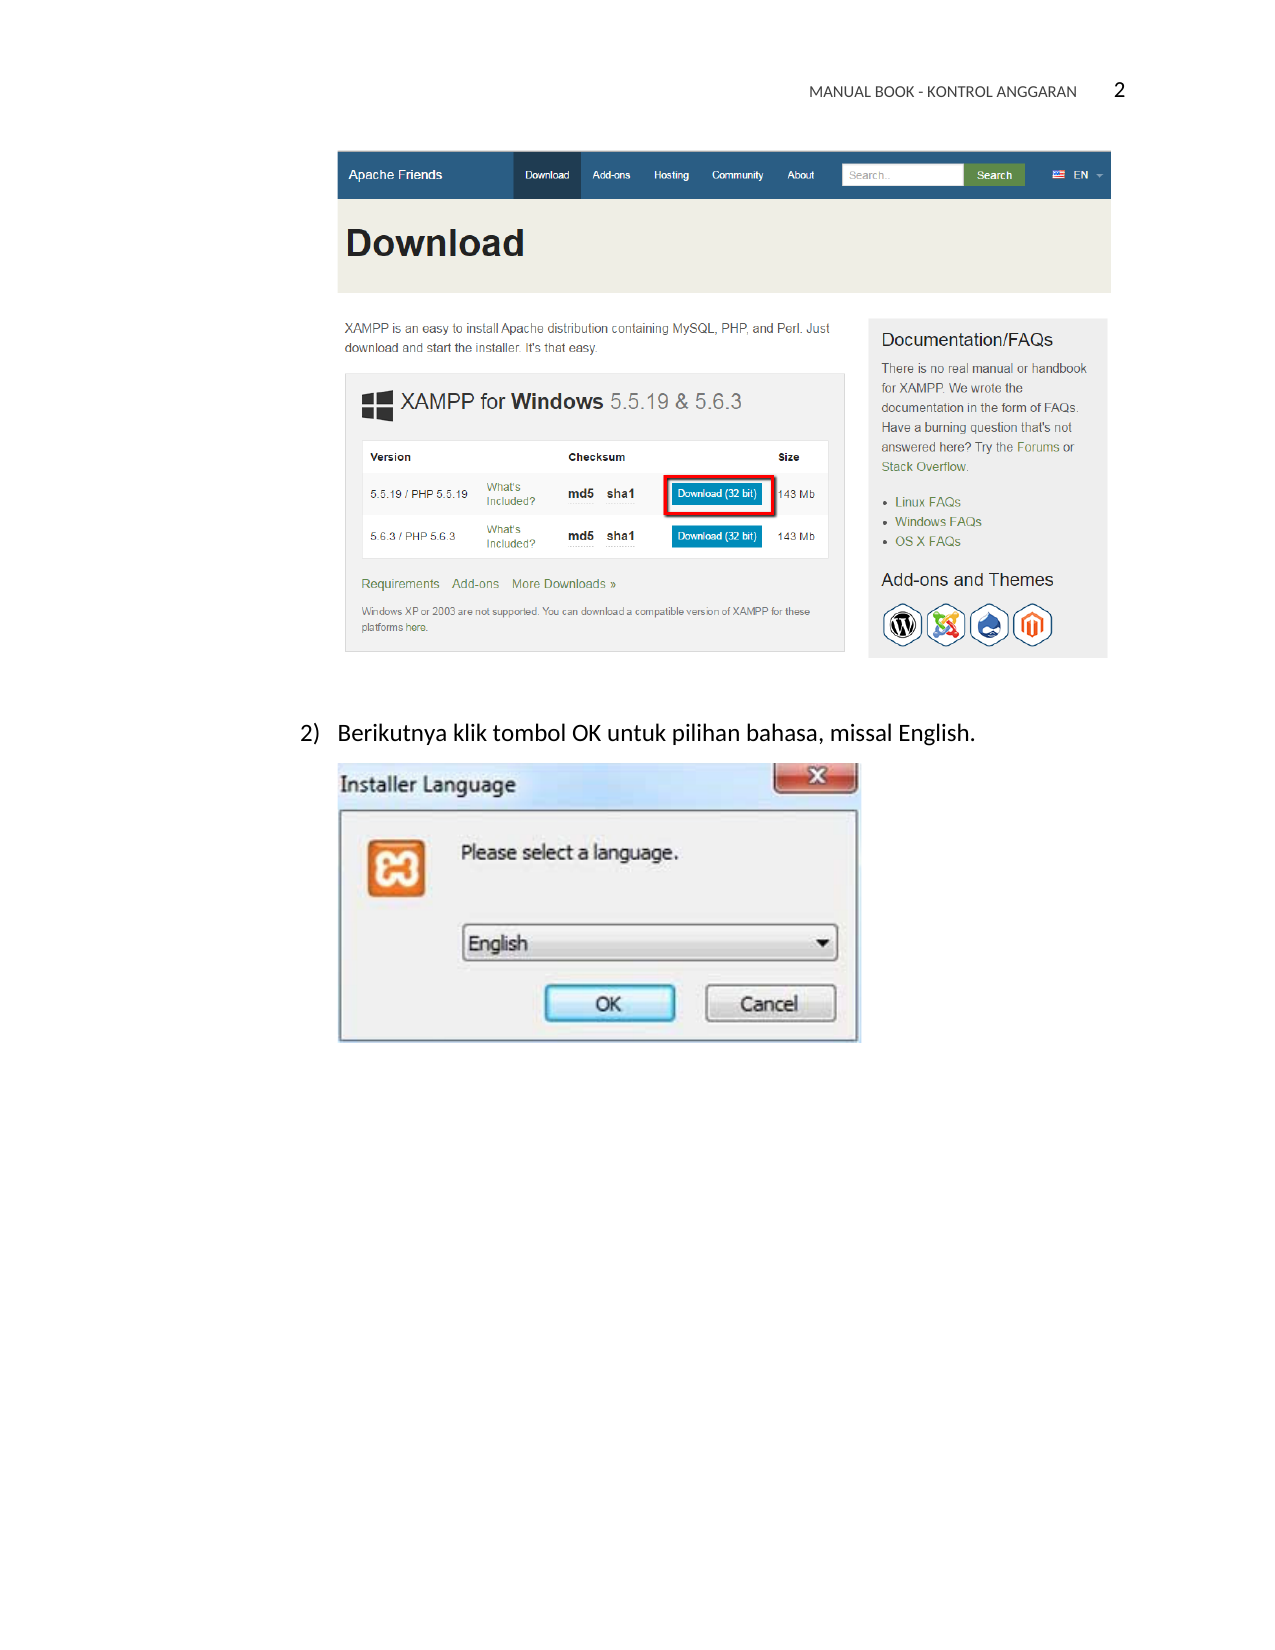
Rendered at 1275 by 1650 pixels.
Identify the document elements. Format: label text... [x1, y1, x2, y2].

list Berikutnya klik tombol OK untuk pilihan bahasa, missal English. [300, 717, 1125, 748]
picture [337, 150, 1111, 658]
picture [337, 763, 862, 1043]
